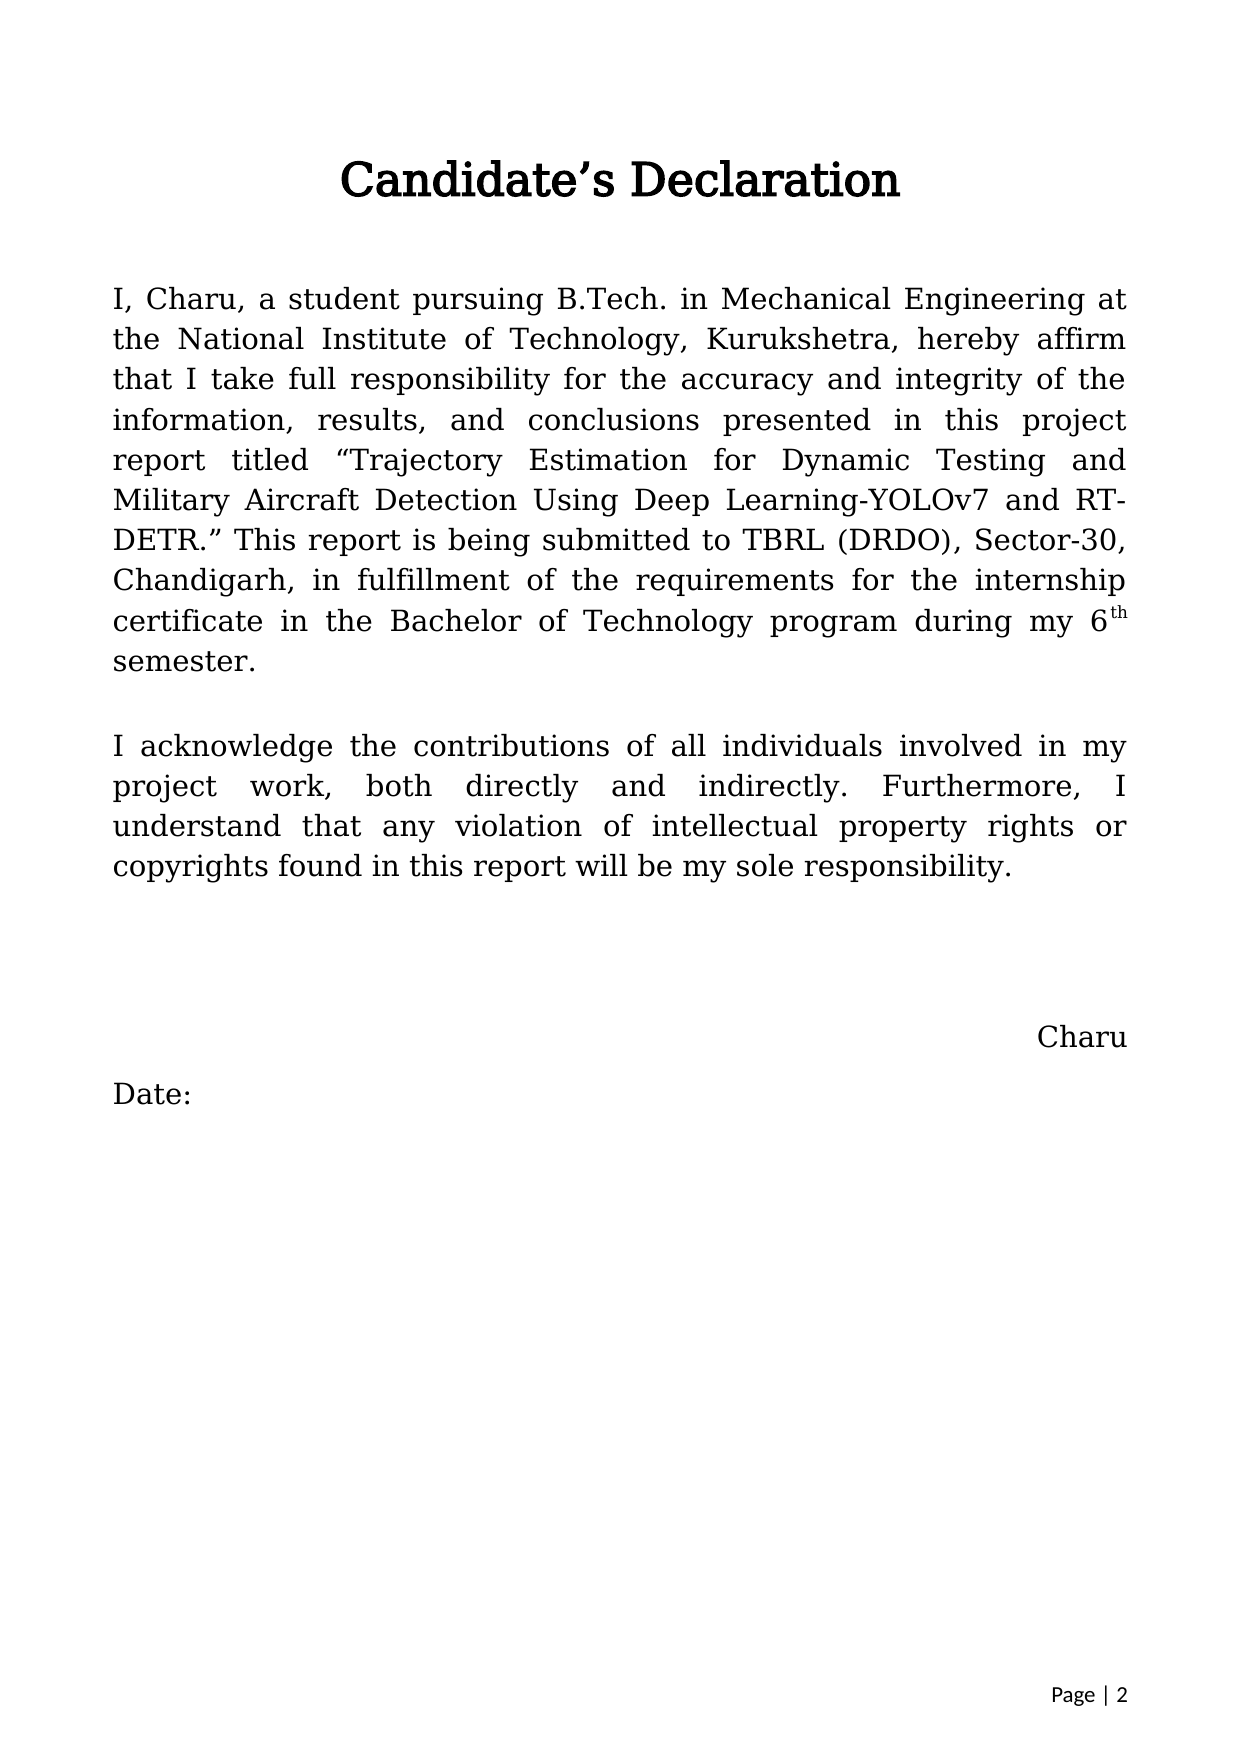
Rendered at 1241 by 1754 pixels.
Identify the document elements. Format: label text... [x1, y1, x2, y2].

text I, Charu, a student pursuing B.Tech. in Mechanical Engineering at the National Institute of Technology, Kurukshetra, hereby affirm that I take full responsibility for the accuracy and integrity of the information, results, and conclusions presented in this project report titled “Trajectory Estimation for Dynamic Testing and Military Aircraft Detection Using Deep Learning-YOLOv7 and RT-DETR.” This report is being submitted to TBRL (DRDO), Sector-30, Chandigarh, in fulfillment of the requirements for the internship certificate in the Bachelor of Technology program during my 6th semester. [112, 280, 1128, 677]
text Charu [112, 1018, 1128, 1053]
text Candidate’s Declaration [112, 150, 1128, 205]
text Date: [112, 1075, 1128, 1110]
text I acknowledge the contributions of all individuals involved in my project work, both directly and indirectly. Furthermore, I understand that any violation of intellectual property rights or copyrights found in this report will be my sole responsibility. [112, 727, 1128, 883]
